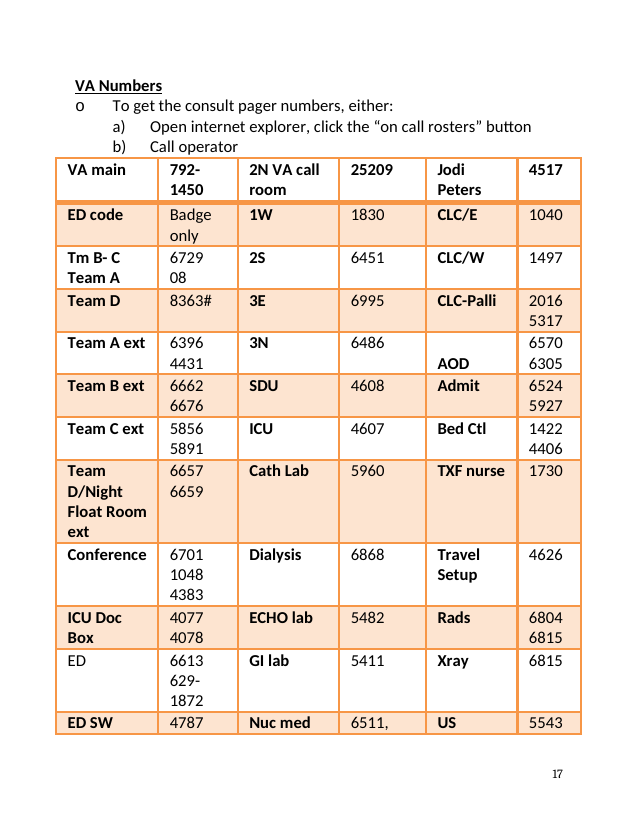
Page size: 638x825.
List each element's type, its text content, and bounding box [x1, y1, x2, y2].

table_cell GI lab [239, 650, 338, 711]
table_cell 6570 6305 [519, 333, 580, 373]
table_cell 6613 629-1872 [159, 650, 237, 711]
table_cell 1830 [340, 205, 425, 245]
table_cell Cath Lab [239, 461, 338, 542]
table_cell Team A ext [57, 333, 157, 373]
table_header 4517 [519, 159, 580, 200]
table_cell 6451 [340, 247, 425, 288]
table_cell 6486 [340, 333, 425, 373]
table_cell SDU [239, 375, 338, 416]
table_cell ED SW [57, 713, 157, 733]
table_cell 4077 4078 [159, 607, 237, 648]
table_cell ED [57, 650, 157, 711]
table_cell Badge only [159, 205, 237, 245]
table_header 792-1450 [159, 159, 237, 200]
table_cell 8363# [159, 290, 237, 331]
table_cell Conference [57, 544, 157, 605]
table_cell Nuc med [239, 713, 338, 733]
table_cell Bed Ctl [427, 418, 516, 459]
table_cell Tm B- C Team A [57, 247, 157, 288]
table_cell 6995 [340, 290, 425, 331]
table_cell Rads [427, 607, 516, 648]
table_cell 5960 [340, 461, 425, 542]
table_cell ED code [57, 205, 157, 245]
table_cell Travel Setup [427, 544, 516, 605]
table_cell 6804 6815 [519, 607, 580, 648]
table_cell AOD [427, 333, 516, 373]
table_cell 1497 [519, 247, 580, 288]
table_cell 1040 [519, 205, 580, 245]
table_cell 6662 6676 [159, 375, 237, 416]
table_cell ECHO lab [239, 607, 338, 648]
text VA Numbers [75, 75, 562, 95]
list Open internet explorer, click the “on call rosters” button [112, 116, 562, 137]
table_cell TXF nurse [427, 461, 516, 542]
table_cell CLC/W [427, 247, 516, 288]
table_cell CLC-Palli [427, 290, 516, 331]
table_cell 4787 [159, 713, 237, 733]
table_cell 6524 5927 [519, 375, 580, 416]
table_cell Admit [427, 375, 516, 416]
table_header 2N VA call room [239, 159, 338, 200]
table_cell 1W [239, 205, 338, 245]
table_cell 2S [239, 247, 338, 288]
table_cell 5482 [340, 607, 425, 648]
table_header 25209 [340, 159, 425, 200]
table_cell Team D [57, 290, 157, 331]
table_cell 4607 [340, 418, 425, 459]
table_cell ICU Doc Box [57, 607, 157, 648]
table_cell 6729 08 [159, 247, 237, 288]
table_cell 1730 [519, 461, 580, 542]
table_cell Team D/Night Float Room ext [57, 461, 157, 542]
table_header Jodi Peters [427, 159, 516, 200]
list To get the consult pager numbers, either: [75, 95, 562, 116]
table_cell 6657 6659 [159, 461, 237, 542]
table_cell 6815 [519, 650, 580, 711]
table_cell 4608 [340, 375, 425, 416]
table_cell 6511, 1832 [340, 713, 425, 733]
table_cell ICU [239, 418, 338, 459]
table_cell 5856 5891 [159, 418, 237, 459]
table_cell 3N [239, 333, 338, 373]
table_cell 4626 [519, 544, 580, 605]
table_cell 6701 1048 4383 [159, 544, 237, 605]
table_cell CLC/E [427, 205, 516, 245]
table_cell Team B ext [57, 375, 157, 416]
table_cell Xray [427, 650, 516, 711]
list Call operator [112, 137, 562, 157]
table_cell 2016 5317 [519, 290, 580, 331]
table_cell 6396 4431 [159, 333, 237, 373]
table_cell US [427, 713, 516, 733]
table_cell 1422 4406 [519, 418, 580, 459]
table_cell 5411 [340, 650, 425, 711]
table_cell Team C ext [57, 418, 157, 459]
table_cell 6868 [340, 544, 425, 605]
table_header VA main [57, 159, 157, 200]
table_cell 3E [239, 290, 338, 331]
table_cell Dialysis [239, 544, 338, 605]
table_cell 5543 [519, 713, 580, 733]
